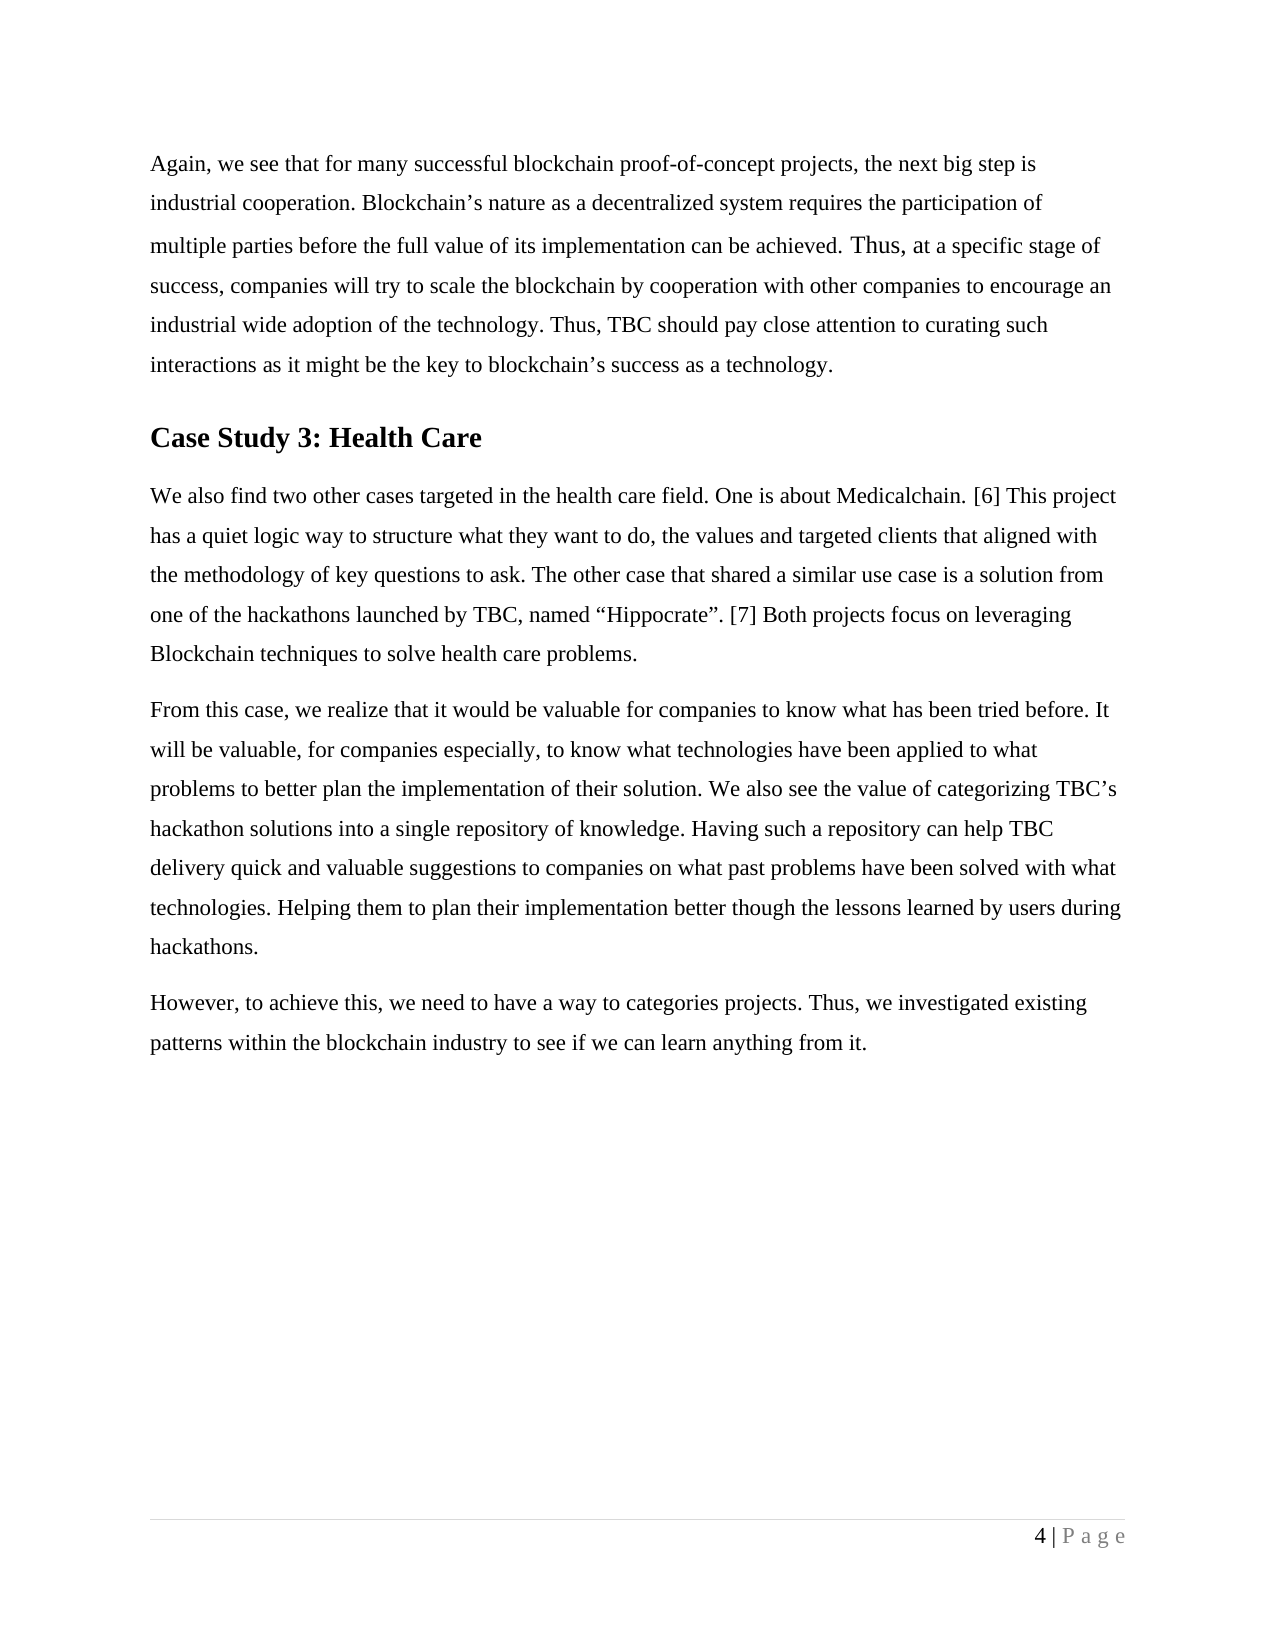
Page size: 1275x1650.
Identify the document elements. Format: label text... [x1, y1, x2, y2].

text From this case, we realize that it would be valuable for companies to know what has been tried before. It will be valuable, for companies especially, to know what technologies have been applied to what problems to better plan the implementation of their solution. We also see the value of categorizing TBC’s hackathon solutions into a single repository of knowledge. Having such a repository can help TBC delivery quick and valuable suggestions to companies on what past problems have been solved with what technologies. Helping them to plan their implementation better though the lessons learned by users during hackathons. [150, 696, 1125, 960]
text Again, we see that for many successful blockchain proof-of-concept projects, the next big step is industrial cooperation. Blockchain’s nature as a decentralized system requires the participation of multiple parties before the full value of its implementation can be achieved. Thus, at a specific stage of success, companies will try to scale the blockchain by cooperation with other companies to encourage an industrial wide adoption of the technology. Thus, TBC should pay close attention to curating such interactions as it might be the key to blockchain’s success as a technology. [150, 150, 1125, 377]
subtitle Case Study 3: Health Care [150, 420, 1125, 453]
text However, to achieve this, we need to have a way to categories projects. Thus, we investigated existing patterns within the blockchain industry to see if we can learn anything from it. [150, 989, 1125, 1055]
text We also find two other cases targeted in the health care field. One is about Medicalchain. This project has a quiet logic way to structure what they want to do, the values and targeted clients that aligned with the methodology of key questions to ask. The other case that shared a similar use case is a solution from one of the hackathons launched by TBC, named “Hippocrate”. Both projects focus on leveraging Blockchain techniques to solve health care problems. [150, 482, 1125, 667]
